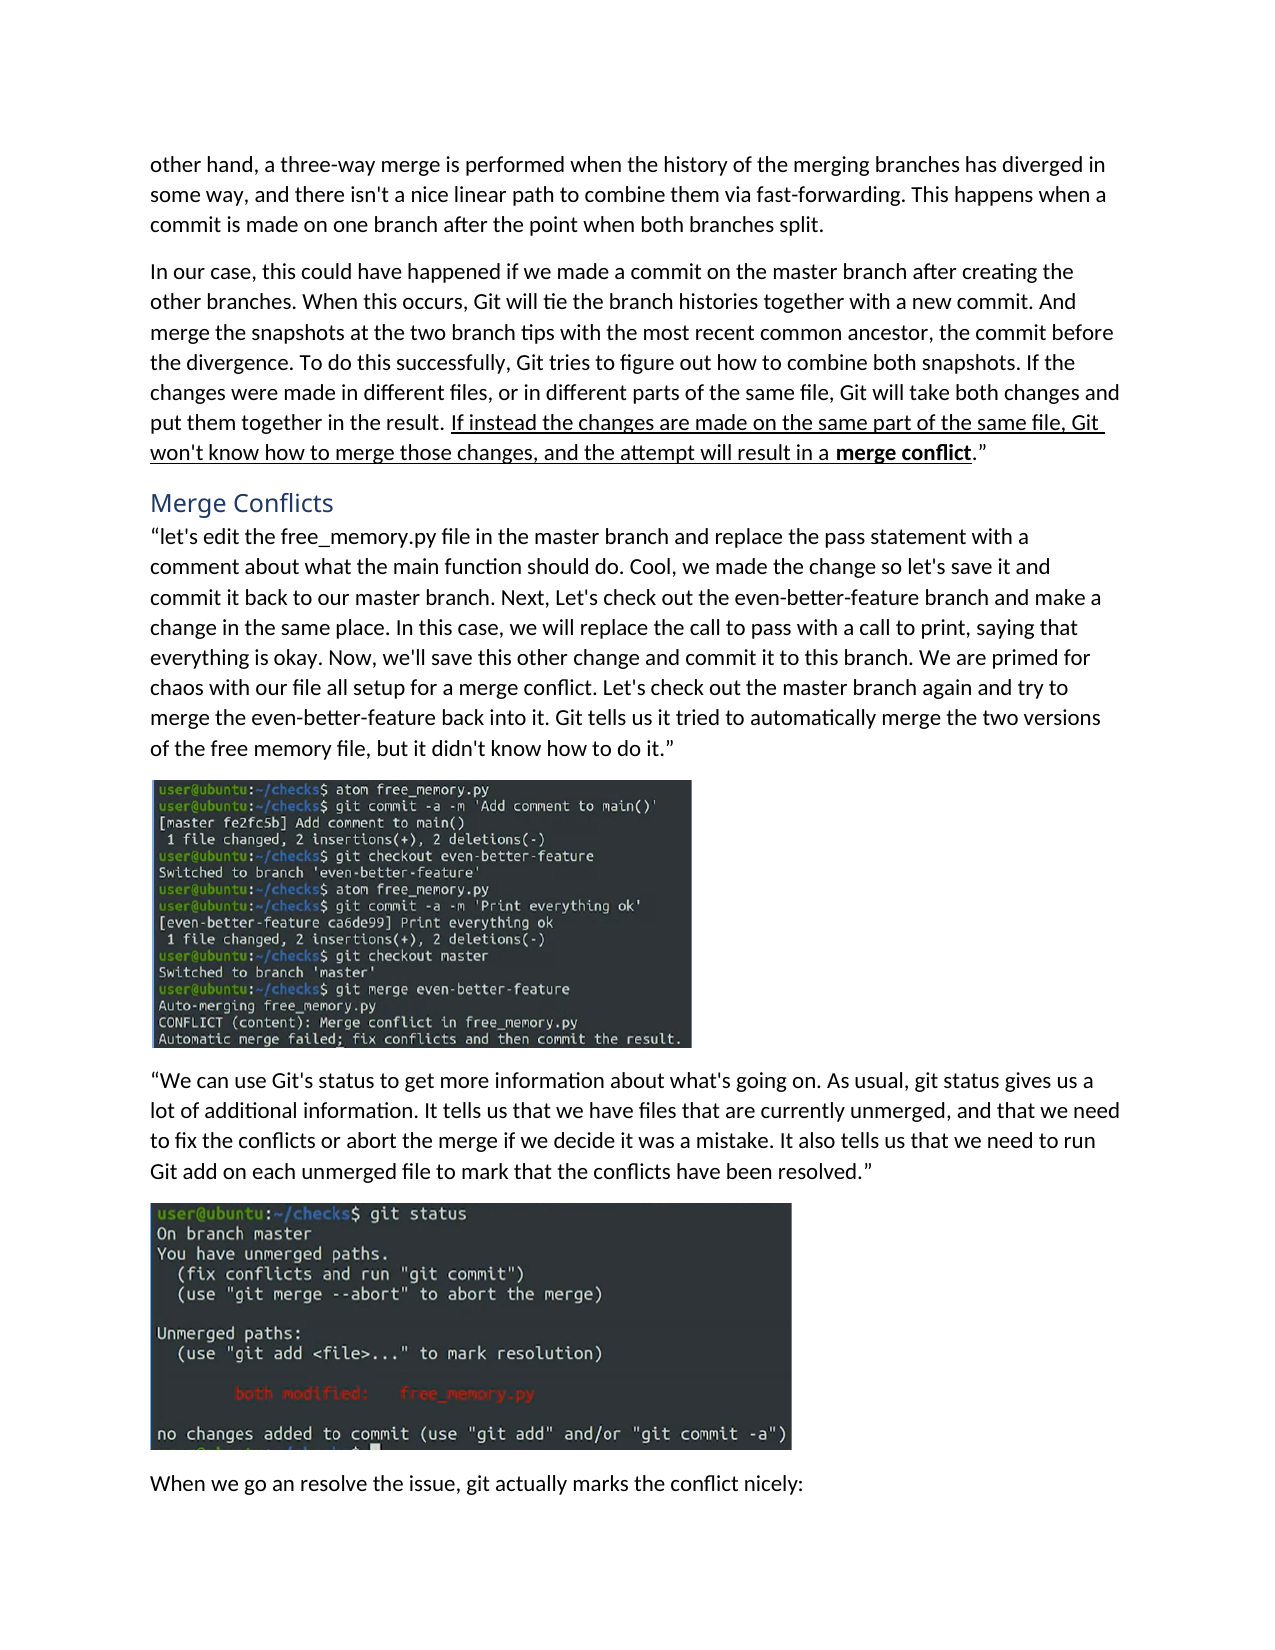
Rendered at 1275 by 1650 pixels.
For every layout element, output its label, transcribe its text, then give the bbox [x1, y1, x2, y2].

picture [150, 1203, 792, 1450]
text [150, 150, 1125, 238]
subtitle Merge Conflicts [150, 485, 1125, 519]
text “We can use Git's status to get more information about what's going on. As usual, git status gives us a lot of additional information. It tells us that we have files that are currently unmerged, and that we need to fix the conflicts or abort the merge if we decide it was a mistake. It also tells us that we need to run Git add on each unmerged file to mark that the conflicts have been resolved.” [150, 1066, 1125, 1185]
picture [150, 780, 692, 1048]
text In our case, this could have happened if we made a commit on the master branch after creating the other branches. When this occurs, Git will tie the branch histories together with a new commit. And merge the snapshots at the two branch tips with the most recent common ancestor, the commit before the divergence. To do this successfully, Git tries to figure out how to combine both snapshots. If the changes were made in different files, or in different parts of the same file, Git will take both changes and put them together in the result. If instead the changes are made on the same part of the same file, Git won't know how to merge those changes, and the attempt will result in a merge conflict.” [150, 257, 1125, 467]
text “let's edit the free_memory.py file in the master branch and replace the pass statement with a comment about what the main function should do. Cool, we made the change so let's save it and commit it back to our master branch. Next, Let's check out the even-better-feature branch and make a change in the same place. In this case, we will replace the call to pass with a call to print, saying that everything is okay. Now, we'll save this other change and commit it to this branch. We are primed for chaos with our file all setup for a merge conflict. Let's check out the master branch again and try to merge the even-better-feature back into it. Git tells us it tried to automatically merge the two versions of the free memory file, but it didn't know how to do it.” [150, 522, 1125, 762]
text When we go an resolve the issue, git actually marks the conflict nicely: [150, 1469, 1125, 1497]
